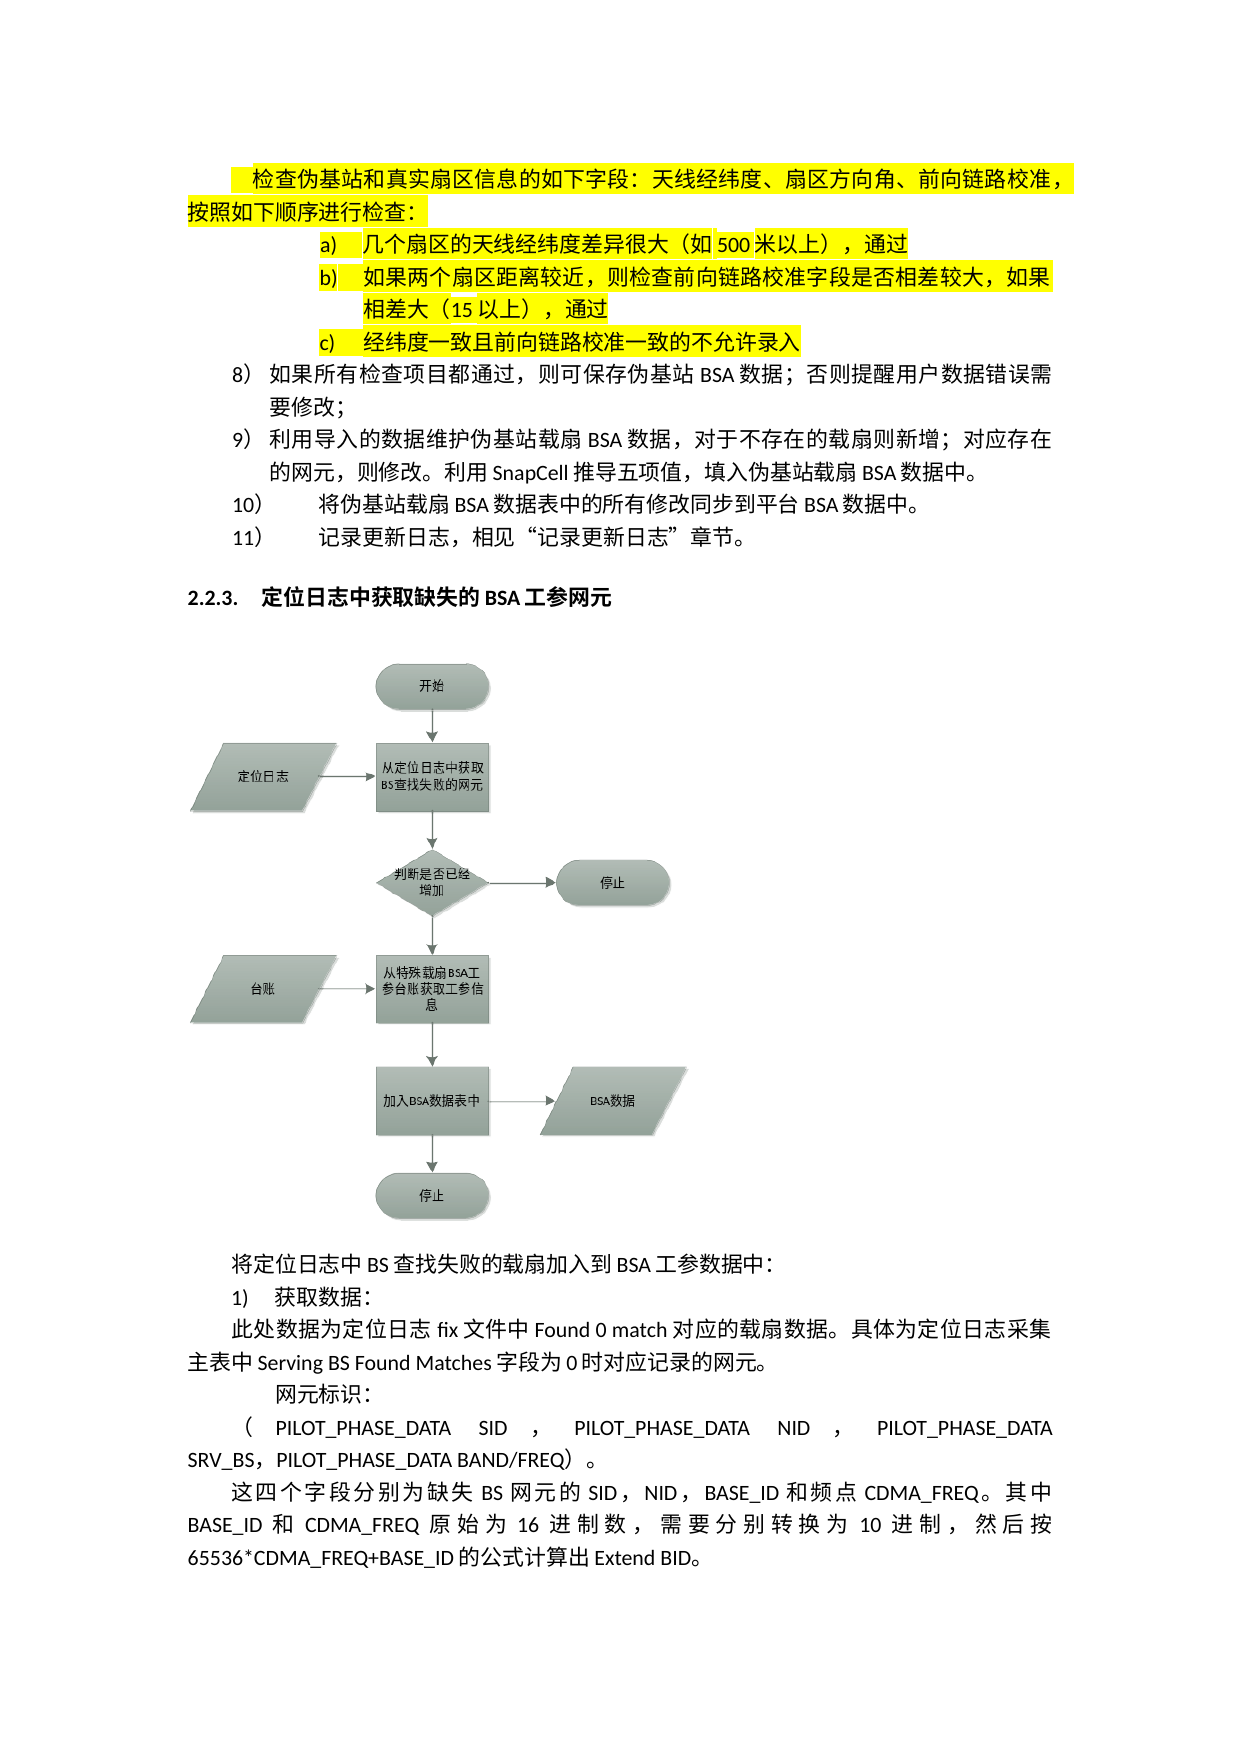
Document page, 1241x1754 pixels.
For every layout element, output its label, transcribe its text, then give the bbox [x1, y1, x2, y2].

list 如果所有检查项目都通过，则可保存伪基站BSA数据；否则提醒用户数据错误需要修改； [232, 357, 1053, 422]
list 将伪基站载扇BSA数据表中的所有修改同步到平台BSA数据中。 [232, 487, 1053, 519]
list 获取数据： [231, 1279, 1053, 1312]
text 将定位日志中BS查找失败的载扇加入到BSA工参数据中： [187, 1247, 1053, 1279]
list 记录更新日志，相见“记录更新日志”章节。 [232, 519, 1053, 552]
text 检查伪基站和真实扇区信息的如下字段：天线经纬度、扇区方向角、前向链路校准，按照如下顺序进行检查： [187, 162, 1053, 227]
list 如果两个扇区距离较近，则检查前向链路校准字段是否相差较大，如果相差大（15以上），通过 [319, 259, 1053, 324]
text （PILOT_PHASE_DATA SID，PILOT_PHASE_DATA NID，PILOT_PHASE_DATA SRV_BS，PILOT_PHASE_DATA BAND/FREQ）。 [187, 1409, 1053, 1474]
text 这四个字段分别为缺失BS网元的SID，NID，BASE_ID和频点CDMA_FREQ。其中BASE_ID和CDMA_FREQ原始为16进制数，需要分别转换为10进制，然后按65536*CDMA_FREQ+BASE_ID的公式计算出Extend BID。 [187, 1474, 1053, 1572]
text 网元标识： [187, 1377, 1053, 1409]
subtitle 定位日志中获取缺失的BSA工参网元 [187, 579, 1053, 612]
text 此处数据为定位日志fix文件中Found 0 match对应的载扇数据。具体为定位日志采集主表中Serving BS Found Matches字段为0时对应记录的网元。 [187, 1312, 1053, 1377]
list 经纬度一致且前向链路校准一致的不允许录入 [319, 324, 1053, 357]
list 几个扇区的天线经纬度差异很大（如500米以上），通过 [276, 227, 1053, 259]
list 利用导入的数据维护伪基站载扇BSA数据，对于不存在的载扇则新增；对应存在的网元，则修改。利用SnapCell推导五项值，填入伪基站载扇BSA数据中。 [232, 422, 1053, 487]
